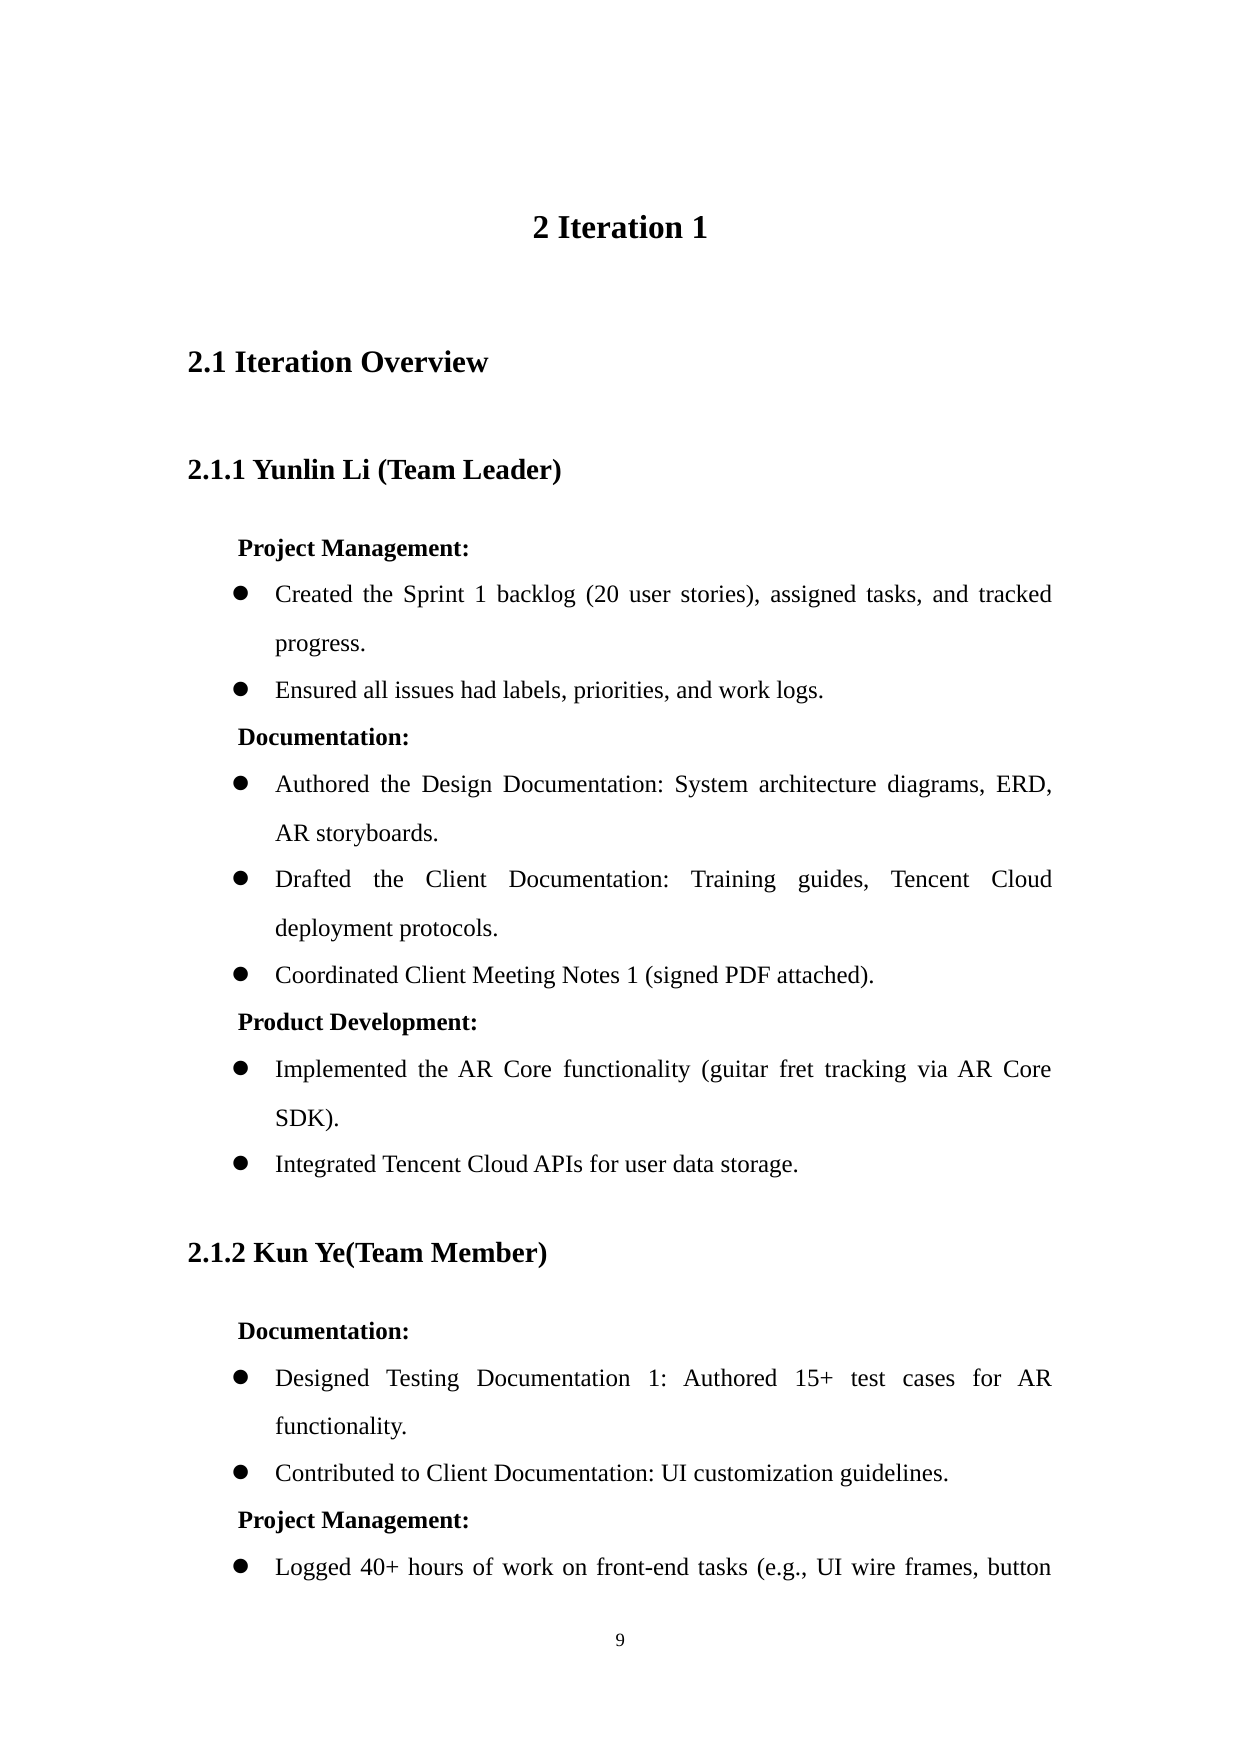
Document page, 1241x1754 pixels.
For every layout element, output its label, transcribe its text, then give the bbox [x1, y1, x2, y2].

text Documentation: [187, 1314, 1053, 1346]
text Project Management: [187, 531, 1053, 563]
list Created the Sprint 1 backlog (20 user stories), assigned tasks, and tracked progress. [231, 578, 1053, 659]
list Coordinated Client Meeting Notes 1 (signed PDF attached). [231, 958, 1053, 991]
list Integrated Tencent Cloud APIs for user data storage. [231, 1148, 1053, 1180]
list Drafted the Client Documentation: Training guides, Tencent Cloud deployment protocols. [231, 863, 1053, 944]
subtitle 2.1.2 Kun Ye(Team Member) [187, 1219, 1053, 1284]
subtitle 2.1 Iteration Overview [187, 329, 1053, 394]
list Authored the Design Documentation: System architecture diagrams, ERD, AR storyboards. [231, 767, 1053, 848]
text Product Development: [187, 1005, 1053, 1038]
list Designed Testing Documentation 1: Authored 15+ test cases for AR functionality. [231, 1361, 1053, 1442]
text Documentation: [187, 720, 1053, 753]
list Ensured all issues had labels, priorities, and work logs. [231, 673, 1053, 706]
subtitle 2.1.1 Yunlin Li (Team Leader) [187, 437, 1053, 502]
list Implemented the AR Core functionality (guitar fret tracking via AR Core SDK). [231, 1052, 1053, 1133]
text Project Management: [187, 1503, 1053, 1536]
list Contributed to Client Documentation: UI customization guidelines. [231, 1456, 1053, 1489]
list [231, 1550, 1053, 1583]
subtitle 2 Iteration 1 [187, 194, 1053, 259]
